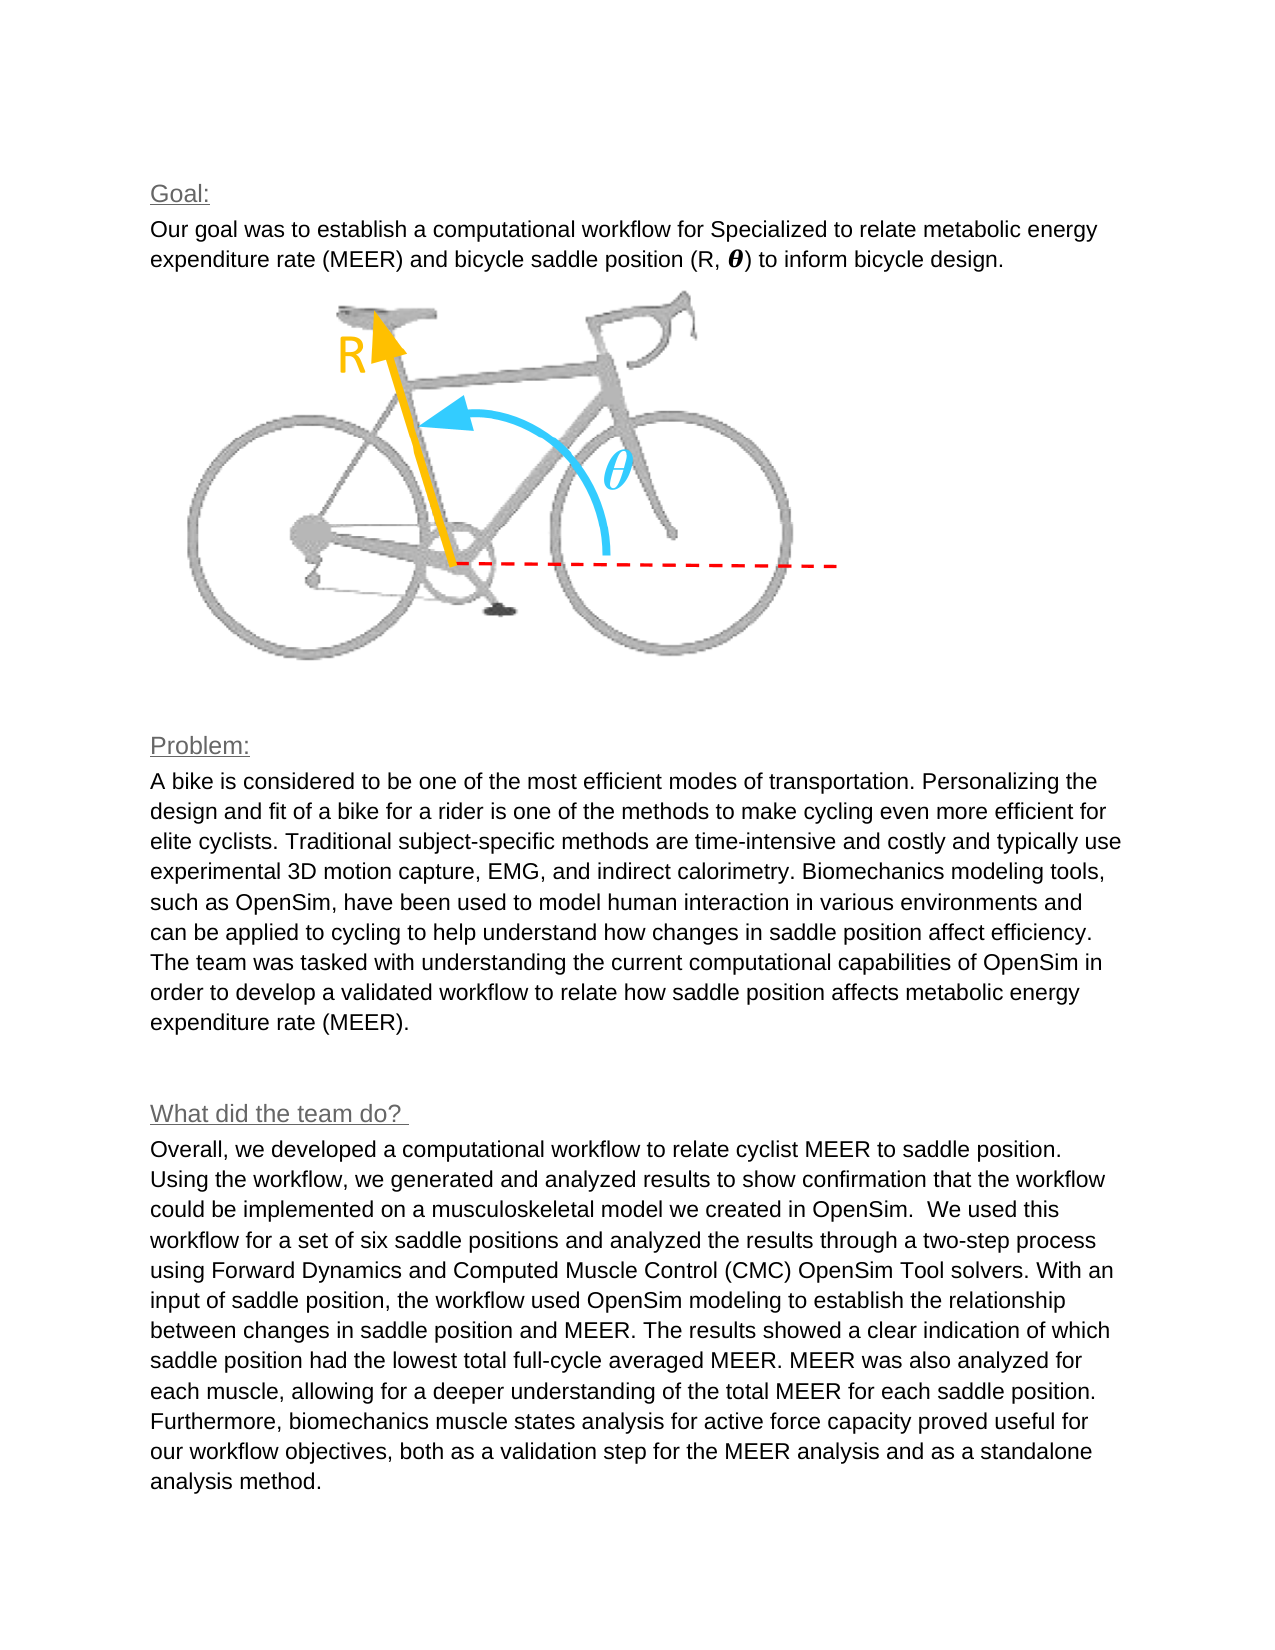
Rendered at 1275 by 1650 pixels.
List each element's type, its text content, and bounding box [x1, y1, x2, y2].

text A bike is considered to be one of the most efficient modes of transportation. Personalizing the design and fit of a bike for a rider is one of the methods to make cycling even more efficient for elite cyclists. Traditional subject-specific methods are time-intensive and costly and typically use experimental 3D motion capture, EMG, and indirect calorimetry. Biomechanics modeling tools, such as OpenSim, have been used to model human interaction in various environments and can be applied to cycling to help understand how changes in saddle position affect efficiency. The team was tasked with understanding the current computational capabilities of OpenSim in order to develop a validated workflow to relate how saddle position affects metabolic energy expenditure rate (MEER). [150, 768, 1125, 1036]
text Overall, we developed a computational workflow to relate cyclist MEER to saddle position. Using the workflow, we generated and analyzed results to show confirmation that the workflow could be implemented on a musculoskeletal model we created in OpenSim. We used this workflow for a set of six saddle positions and analyzed the results through a two-step process using Forward Dynamics and Computed Muscle Control (CMC) OpenSim Tool solvers. With an input of saddle position, the workflow used OpenSim modeling to establish the relationship between changes in saddle position and MEER. The results showed a clear indication of which saddle position had the lowest total full-cycle averaged MEER. MEER was also analyzed for each muscle, allowing for a deeper understanding of the total MEER for each saddle position. Furthermore, biomechanics muscle states analysis for active force capacity proved useful for our workflow objectives, both as a validation step for the MEER analysis and as a standalone analysis method. [150, 1136, 1125, 1495]
subtitle Goal: [150, 179, 1125, 208]
subtitle Problem: [150, 731, 1125, 759]
text Our goal was to establish a computational workflow for Specialized to relate metabolic energy expenditure rate (MEER) and bicycle saddle position (R, 𝜽) to inform bicycle design. [150, 216, 1125, 273]
picture [150, 276, 876, 668]
subtitle What did the team do? [150, 1099, 1125, 1128]
